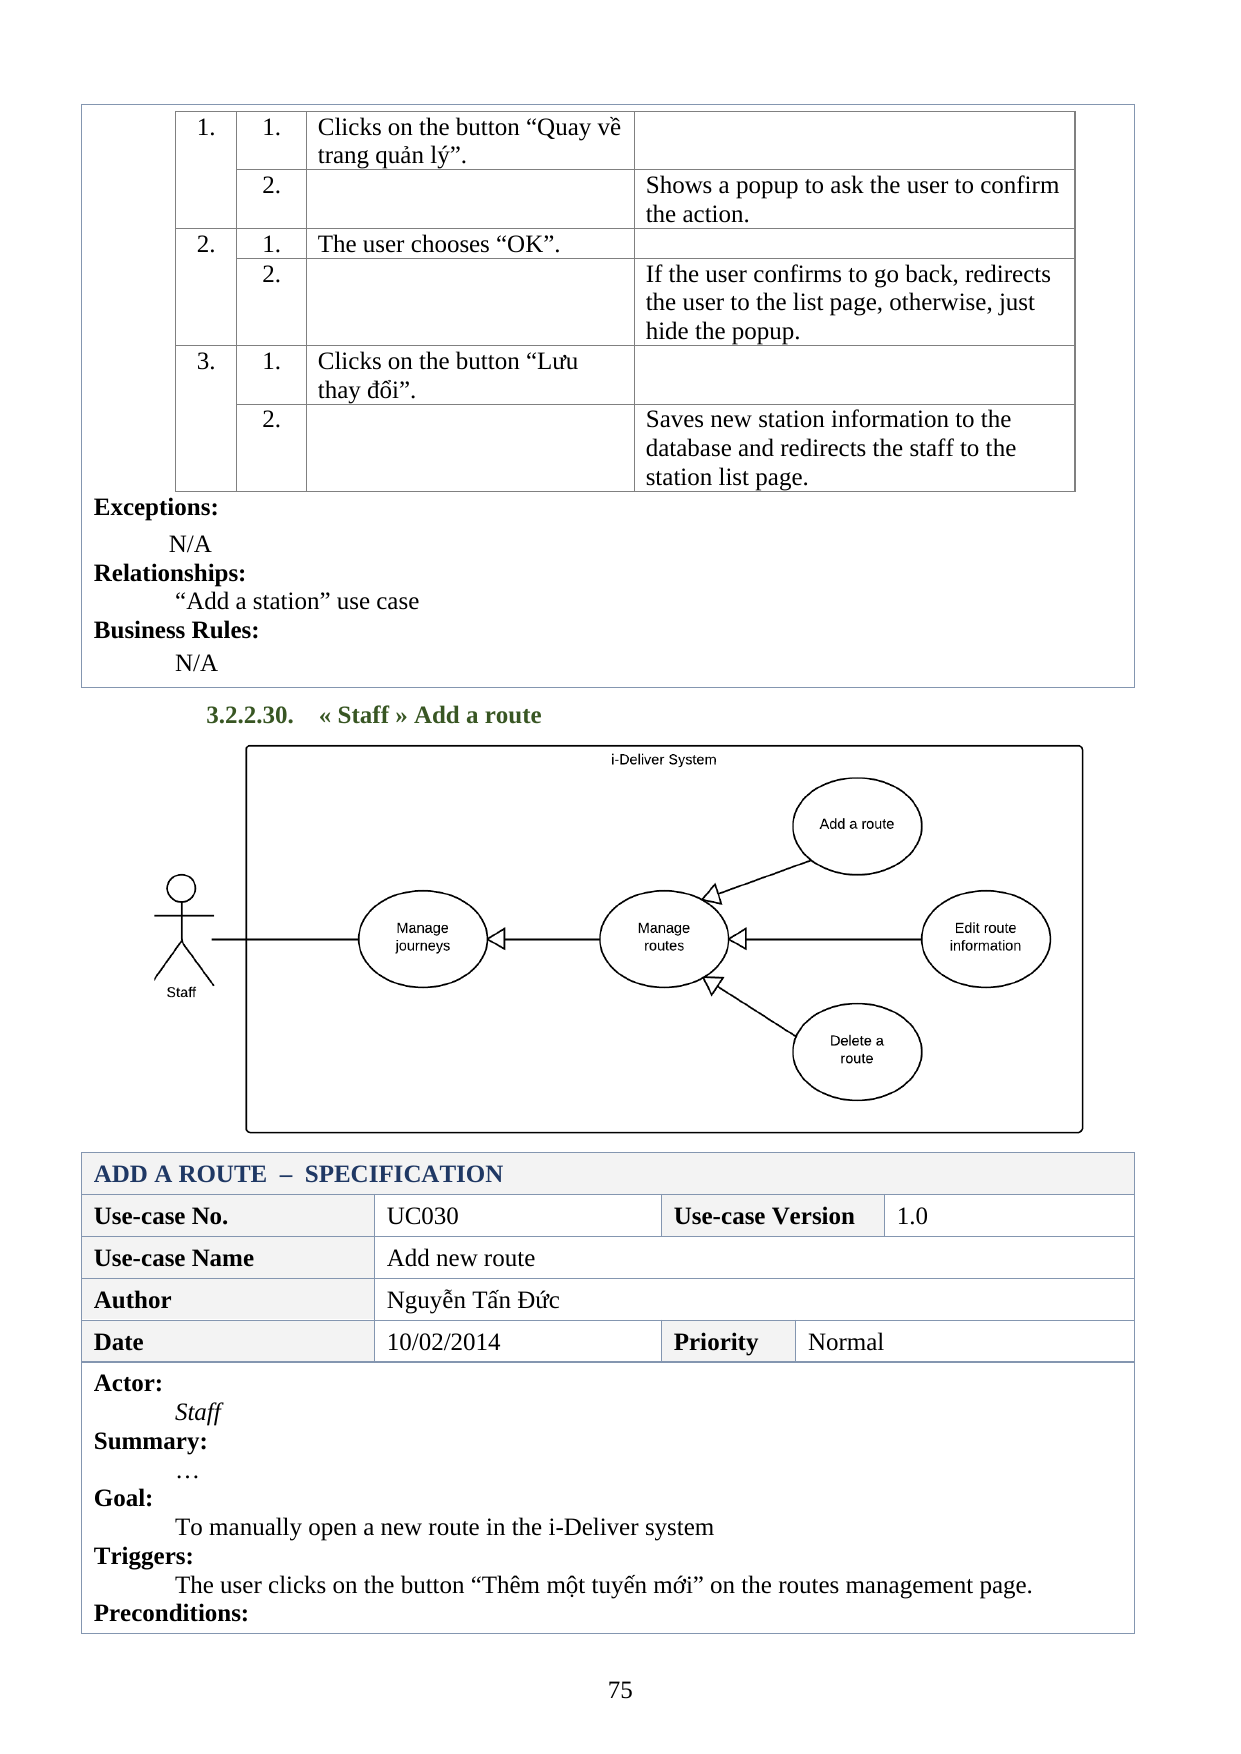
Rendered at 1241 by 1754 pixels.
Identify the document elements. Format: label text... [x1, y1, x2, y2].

table_cell Use-case Version [662, 1195, 884, 1236]
table_cell Priority [662, 1321, 795, 1361]
table_cell 10/02/2014 [375, 1321, 661, 1361]
table_cell Nguyễn Tấn Đức [375, 1279, 1134, 1319]
table_cell Normal [796, 1321, 1134, 1361]
table_cell Use-case Name [82, 1237, 374, 1278]
picture [154, 744, 1086, 1134]
table_cell UC030 [375, 1195, 661, 1236]
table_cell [82, 105, 1134, 687]
table_header ADD A ROUTE – SPECIFICATION [82, 1153, 1134, 1194]
table_cell 1.0 [885, 1195, 1134, 1236]
table_cell Add new route [375, 1237, 1134, 1278]
table_cell Author [82, 1279, 374, 1319]
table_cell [82, 1363, 1134, 1633]
table_cell Use-case No. [82, 1195, 374, 1236]
table_cell Date [82, 1321, 374, 1361]
subtitle « Staff » Add a route [206, 701, 1146, 729]
